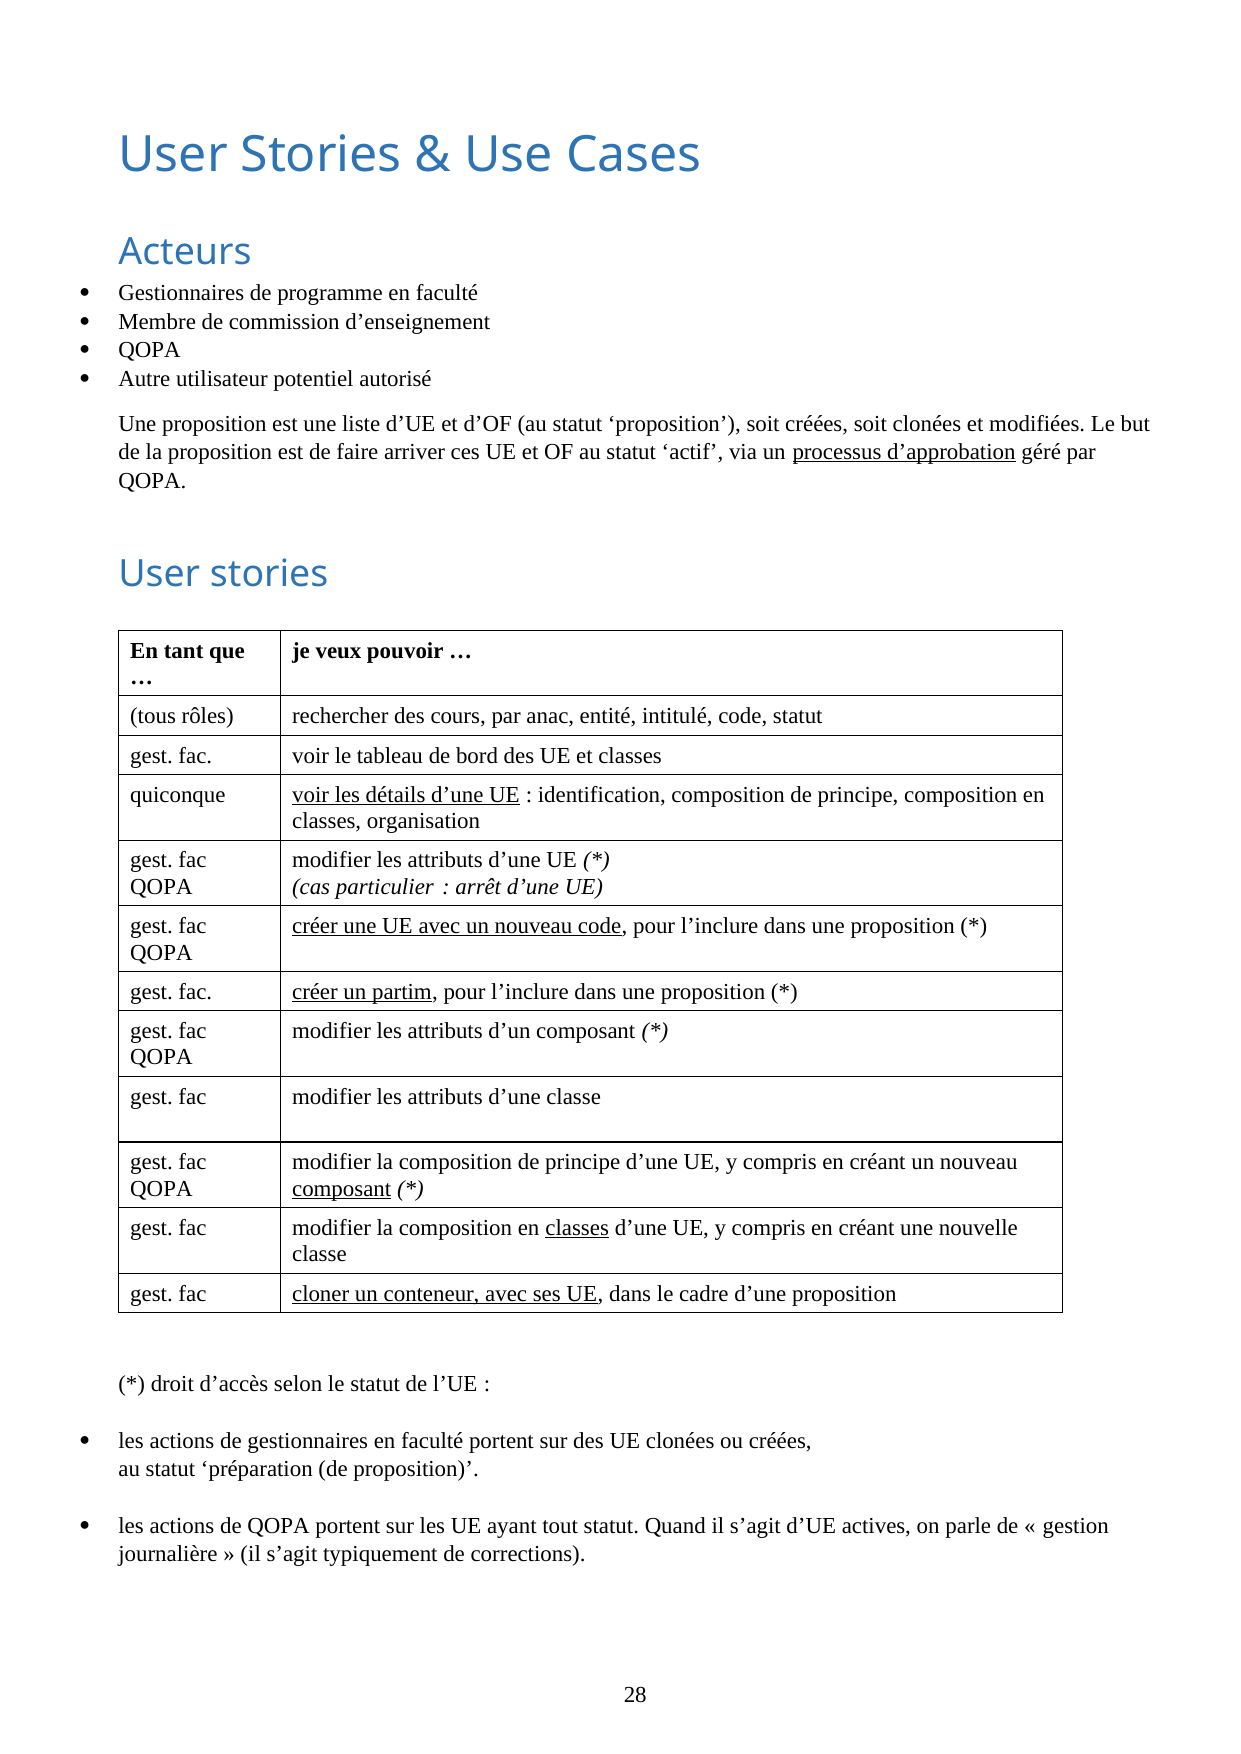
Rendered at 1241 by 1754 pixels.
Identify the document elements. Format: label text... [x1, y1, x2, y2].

table_cell modifier la composition de principe d’une UE, y compris en créant un nouveau composant (*) [281, 1143, 1062, 1207]
table_cell gest. fac QOPA [119, 1011, 280, 1076]
table_cell gest. fac [119, 1077, 280, 1141]
table_cell gest. fac [119, 1274, 280, 1312]
table_cell gest. fac [119, 1208, 280, 1273]
table_cell gest. fac QOPA [119, 1143, 280, 1207]
table_cell rechercher des cours, par anac, entité, intitulé, code, statut [281, 696, 1062, 735]
table_cell gest. fac QOPA [119, 841, 280, 905]
table_cell modifier la composition en classes d’une UE, y compris en créant une nouvelle classe [281, 1208, 1062, 1273]
list Gestionnaires de programme en faculté [81, 279, 1152, 306]
text Une proposition est une liste d’UE et d’OF (au statut ‘proposition’), soit créées, soit clonées et modifiées. Le but de la proposition est de faire arriver ces UE et OF au statut ‘actif’, via un processus d’approbation géré par QOPA. [118, 410, 1152, 493]
table_cell créer un partim, pour l’inclure dans une proposition (*) [281, 972, 1062, 1010]
table_cell quiconque [119, 775, 280, 839]
table_cell voir les détails d’une UE : identification, composition de principe, composition en classes, organisation [281, 775, 1062, 839]
table_cell modifier les attributs d’une classe [281, 1077, 1062, 1141]
subtitle User stories [118, 546, 1152, 597]
table_cell créer une UE avec un nouveau code, pour l’inclure dans une proposition (*) [281, 906, 1062, 971]
subtitle Acteurs [118, 224, 1152, 275]
list Autre utilisateur potentiel autorisé [81, 365, 1152, 391]
list QOPA [81, 336, 1152, 363]
list Membre de commission d’enseignement [81, 308, 1152, 334]
list les actions de QOPA portent sur les UE ayant tout statut. Quand il s’agit d’UE actives, on parle de « gestion journalière » (il s’agit typiquement de corrections). [81, 1512, 1152, 1567]
table_cell modifier les attributs d’un composant (*) [281, 1011, 1062, 1076]
list les actions de gestionnaires en faculté portent sur des UE clonées ou créées, au statut ‘préparation (de proposition)’. [81, 1427, 1152, 1510]
table_cell gest. fac. [119, 972, 280, 1010]
text (*) droit d’accès selon le statut de l’UE : [118, 1370, 1152, 1396]
table_cell gest. fac. [119, 736, 280, 774]
table_cell (tous rôles) [119, 696, 280, 735]
table_header je veux pouvoir … [281, 631, 1062, 695]
table_cell cloner un conteneur, avec ses UE, dans le cadre d’une proposition [281, 1274, 1062, 1312]
table_cell modifier les attributs d’une UE (*) (cas particulier : arrêt d’une UE) [281, 841, 1062, 905]
table_header En tant que … [119, 631, 280, 695]
table_cell voir le tableau de bord des UE et classes [281, 736, 1062, 774]
subtitle User Stories & Use Cases [118, 118, 1152, 186]
table_cell gest. fac QOPA [119, 906, 280, 971]
